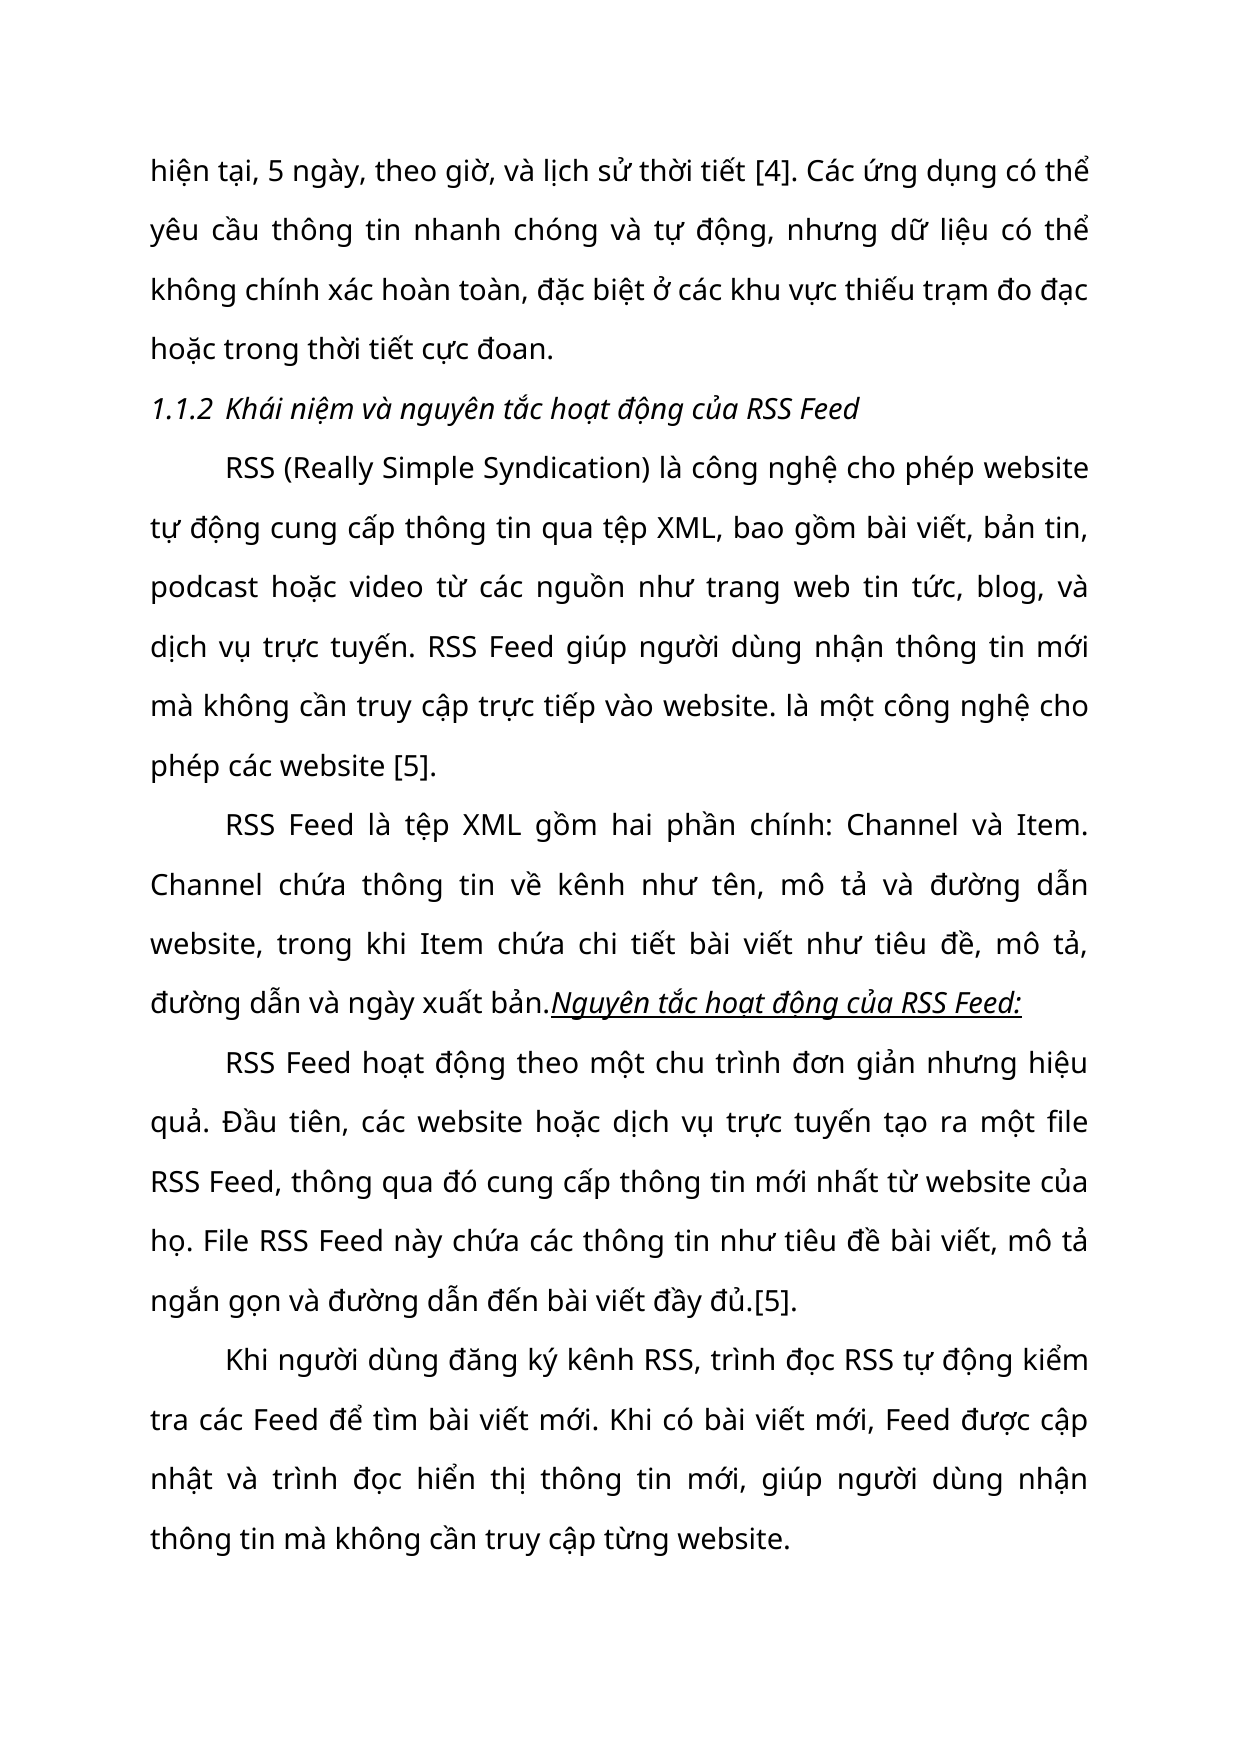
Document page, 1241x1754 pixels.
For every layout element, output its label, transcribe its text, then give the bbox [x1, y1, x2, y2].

list Khái niệm và nguyên tắc hoạt động của RSS Feed [150, 388, 1090, 428]
text RSS Feed là tệp XML gồm hai phần chính: Channel và Item. Channel chứa thông tin về kênh như tên, mô tả và đường dẫn website, trong khi Item chứa chi tiết bài viết như tiêu đề, mô tả, đường dẫn và ngày xuất bản.Nguyên tắc hoạt động của RSS Feed: [150, 804, 1090, 1022]
text RSS Feed hoạt động theo một chu trình đơn giản nhưng hiệu quả. Đầu tiên, các website hoặc dịch vụ trực tuyến tạo ra một file RSS Feed, thông qua đó cung cấp thông tin mới nhất từ website của họ. File RSS Feed này chứa các thông tin như tiêu đề bài viết, mô tả ngắn gọn và đường dẫn đến bài viết đầy đủ.. [150, 1042, 1090, 1320]
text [150, 150, 1090, 368]
text Khi người dùng đăng ký kênh RSS, trình đọc RSS tự động kiểm tra các Feed để tìm bài viết mới. Khi có bài viết mới, Feed được cập nhật và trình đọc hiển thị thông tin mới, giúp người dùng nhận thông tin mà không cần truy cập từng website. [150, 1339, 1090, 1558]
text RSS (Really Simple Syndication) là công nghệ cho phép website tự động cung cấp thông tin qua tệp XML, bao gồm bài viết, bản tin, podcast hoặc video từ các nguồn như trang web tin tức, blog, và dịch vụ trực tuyến. RSS Feed giúp người dùng nhận thông tin mới mà không cần truy cập trực tiếp vào website. là một công nghệ cho phép các website. [150, 447, 1090, 784]
